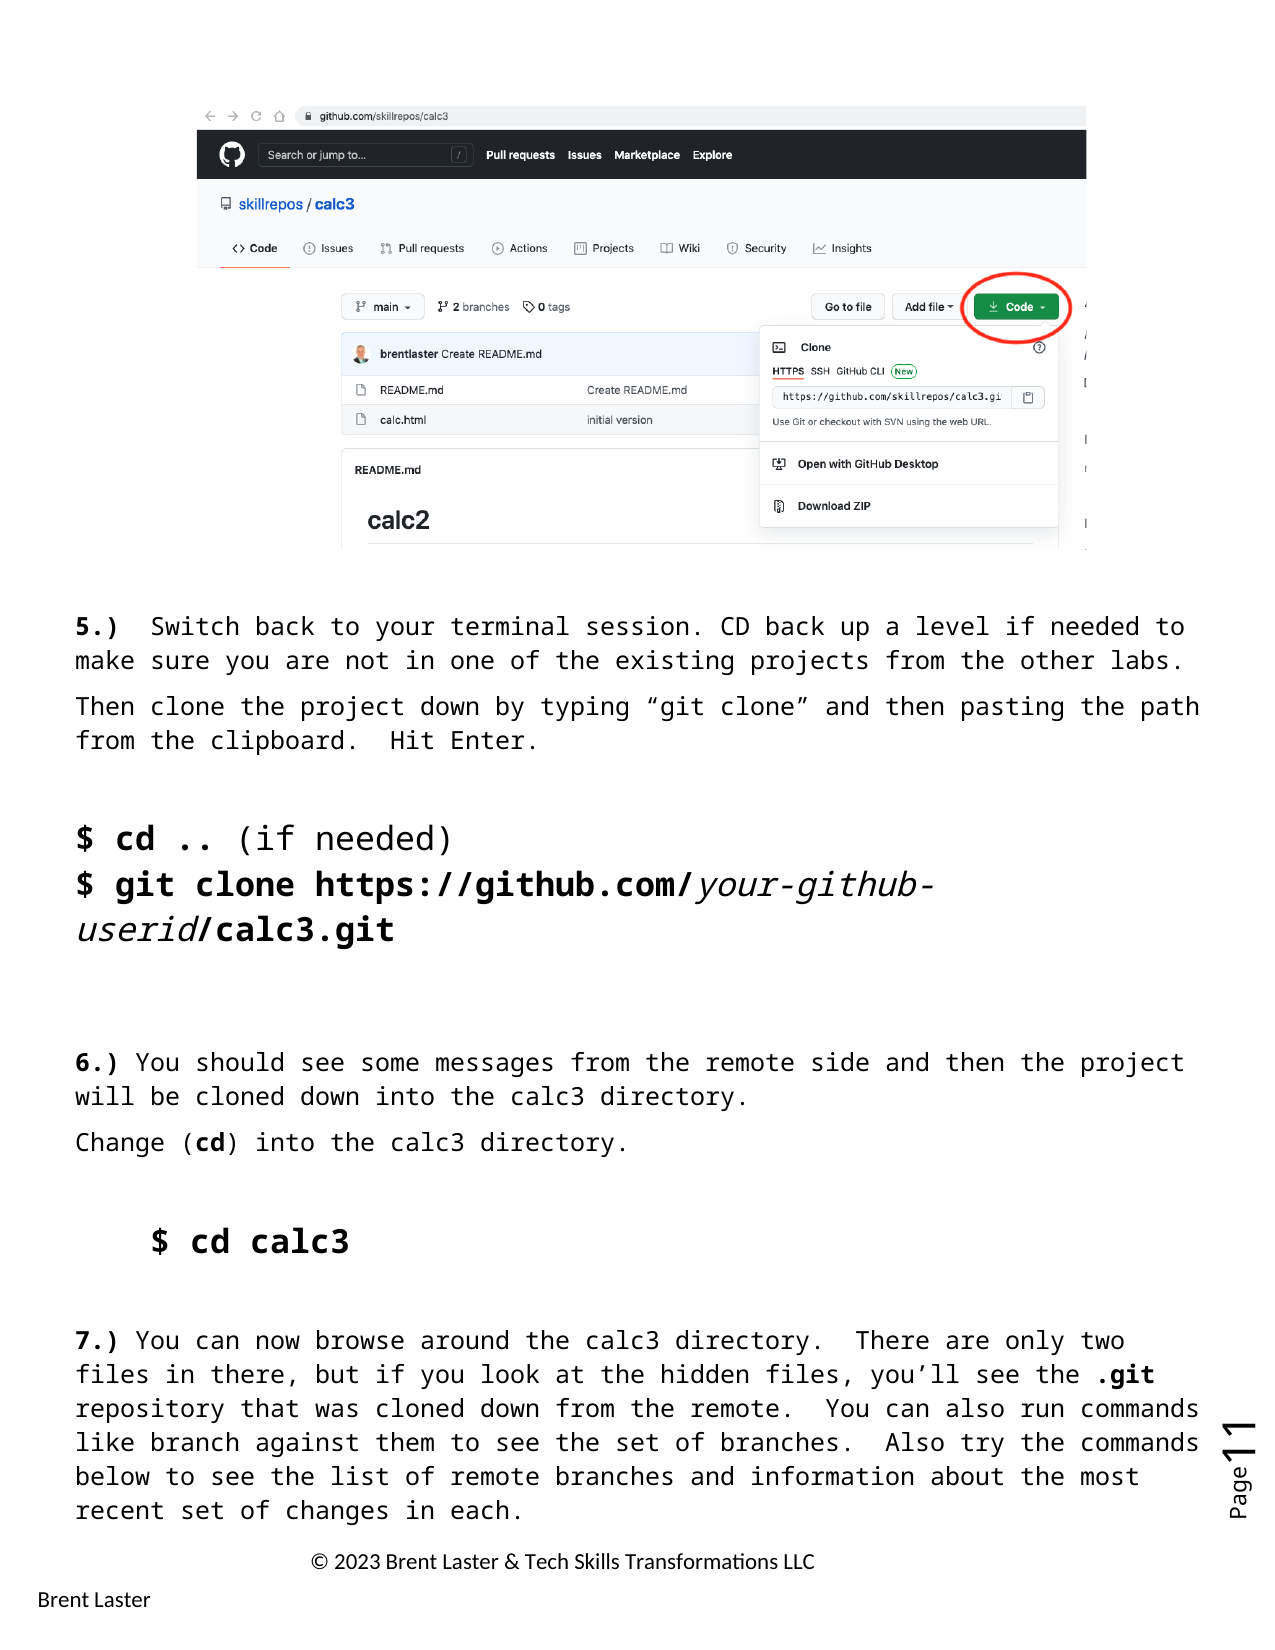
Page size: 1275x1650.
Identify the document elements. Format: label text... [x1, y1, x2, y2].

text Then clone the project down by typing “git clone” and then pasting the path from the clipboard. Hit Enter. [75, 689, 1200, 757]
text $ git clone https://github.com/your-github-userid/calc3.git [75, 860, 1200, 951]
text Change (cd) into the calc3 directory. [75, 1125, 1200, 1159]
picture [196, 103, 1087, 550]
text 5.) Switch back to your terminal session. CD back up a level if needed to make sure you are not in one of the existing projects from the other labs. [75, 608, 1200, 676]
text $ cd calc3 [75, 1218, 1200, 1263]
text $ cd .. (if needed) [75, 815, 1200, 860]
text 6.) You should see some messages from the remote side and then the project will be cloned down into the calc3 directory. [75, 1044, 1200, 1112]
text 7.) You can now browse around the calc3 directory. There are only two files in there, but if you look at the hidden files, you’ll see the .git repository that was cloned down from the remote. You can also run commands like branch against them to see the set of branches. Also try the commands below to see the list of remote branches and information about the most recent set of changes in each. [75, 1323, 1200, 1527]
